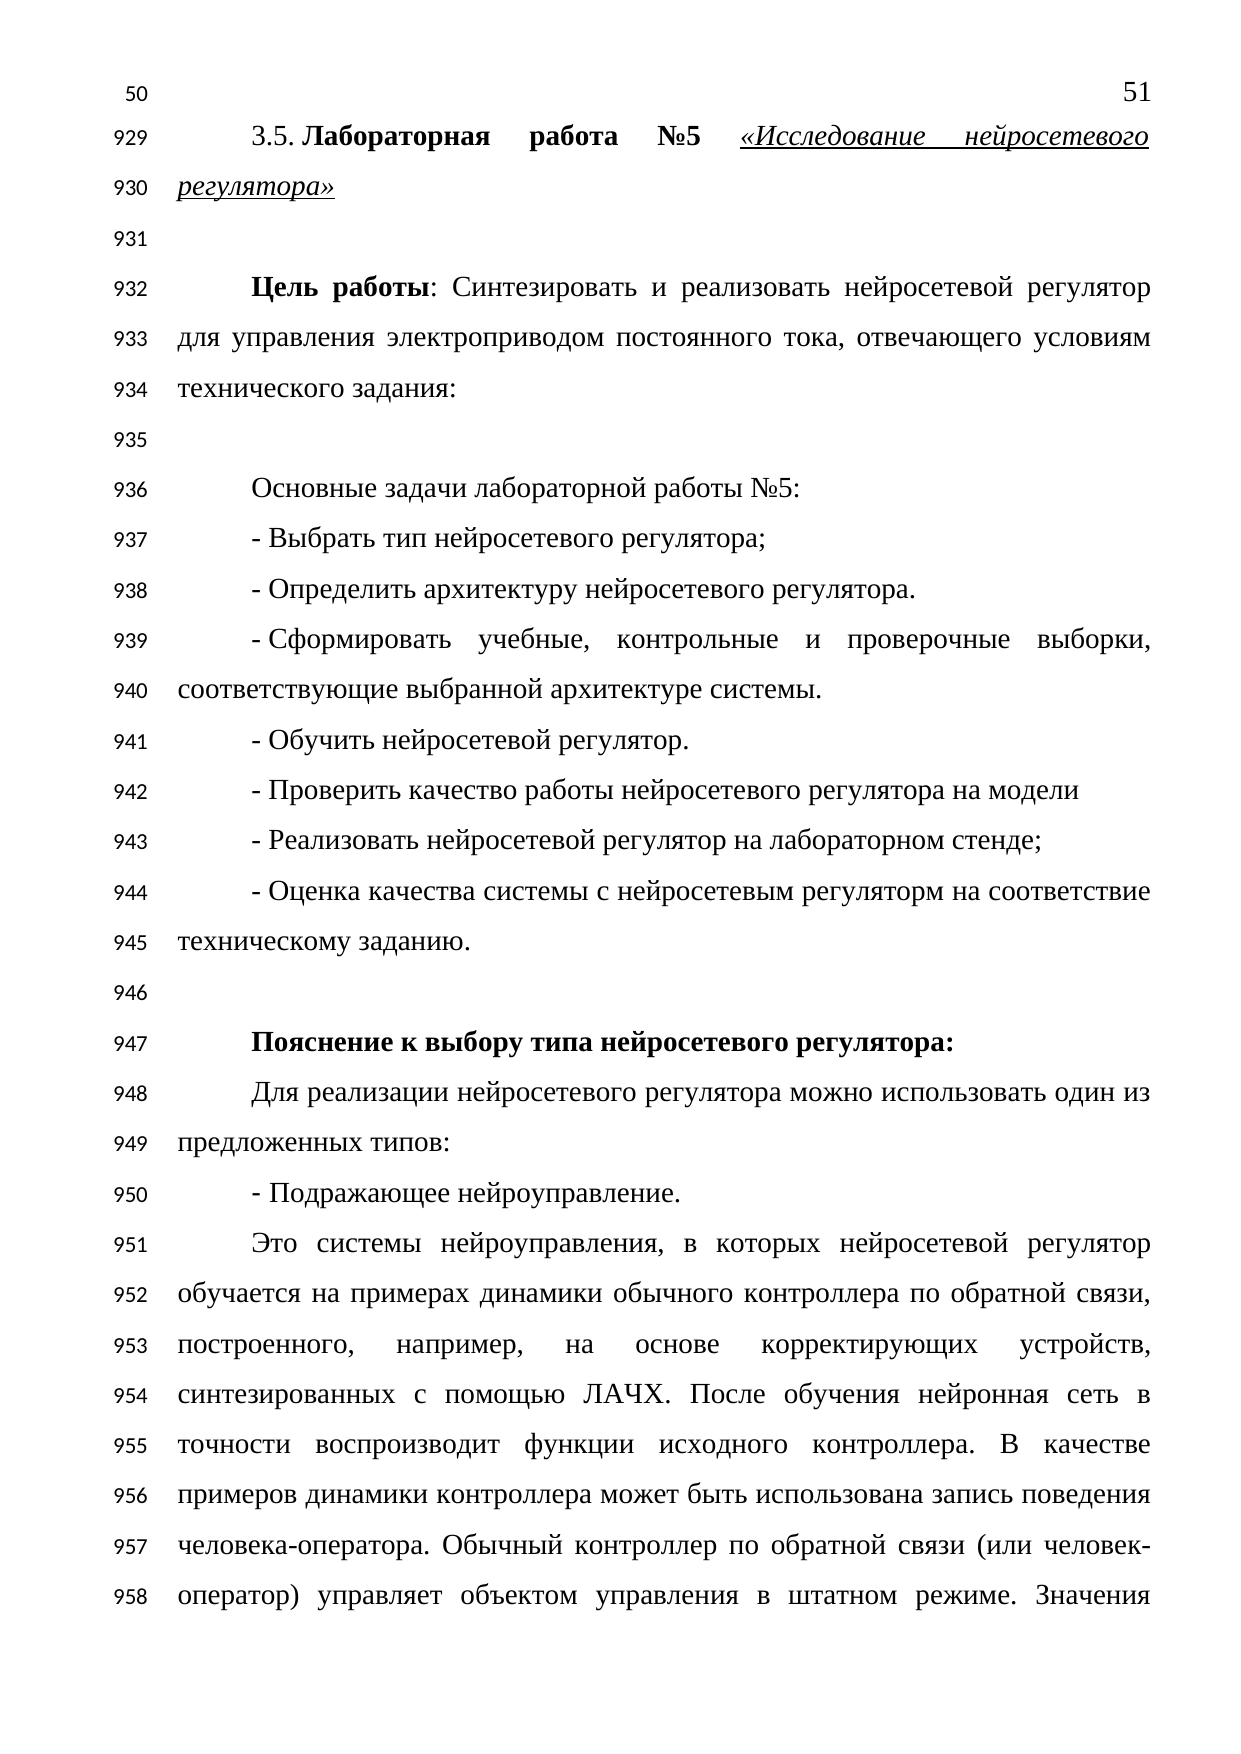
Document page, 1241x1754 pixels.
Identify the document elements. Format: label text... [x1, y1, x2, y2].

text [177, 1225, 1152, 1611]
list Определить архитектуру нейросетевого регулятора. [177, 571, 1152, 604]
text Цель работы: Синтезировать и реализовать нейросетевой регулятор для управления электроприводом постоянного тока, отвечающего условиям технического задания: [177, 269, 1152, 403]
list Обучить нейросетевой регулятор. [177, 722, 1152, 755]
list Выбрать тип нейросетевого регулятора; [177, 521, 1152, 554]
list Сформировать учебные, контрольные и проверочные выборки, соответствующие выбранной архитектуре системы. [177, 621, 1152, 705]
list Оценка качества системы с нейросетевым регуляторм на соответствие техническому заданию. [177, 873, 1152, 957]
list Проверить качество работы нейросетевого регулятора на модели [177, 772, 1152, 806]
text Пояснение к выбору типа нейросетевого регулятора: [177, 1024, 1152, 1057]
text Для реализации нейросетевого регулятора можно использовать один из предложенных типов: [177, 1074, 1152, 1158]
list Лабораторная работа №5 «Исследование нейросетевого регулятора» [177, 118, 1152, 202]
list Подражающее нейроуправление. [177, 1175, 1152, 1208]
text Основные задачи лабораторной работы №5: [177, 470, 1152, 504]
list Реализовать нейросетевой регулятор на лабораторном стенде; [177, 822, 1152, 856]
